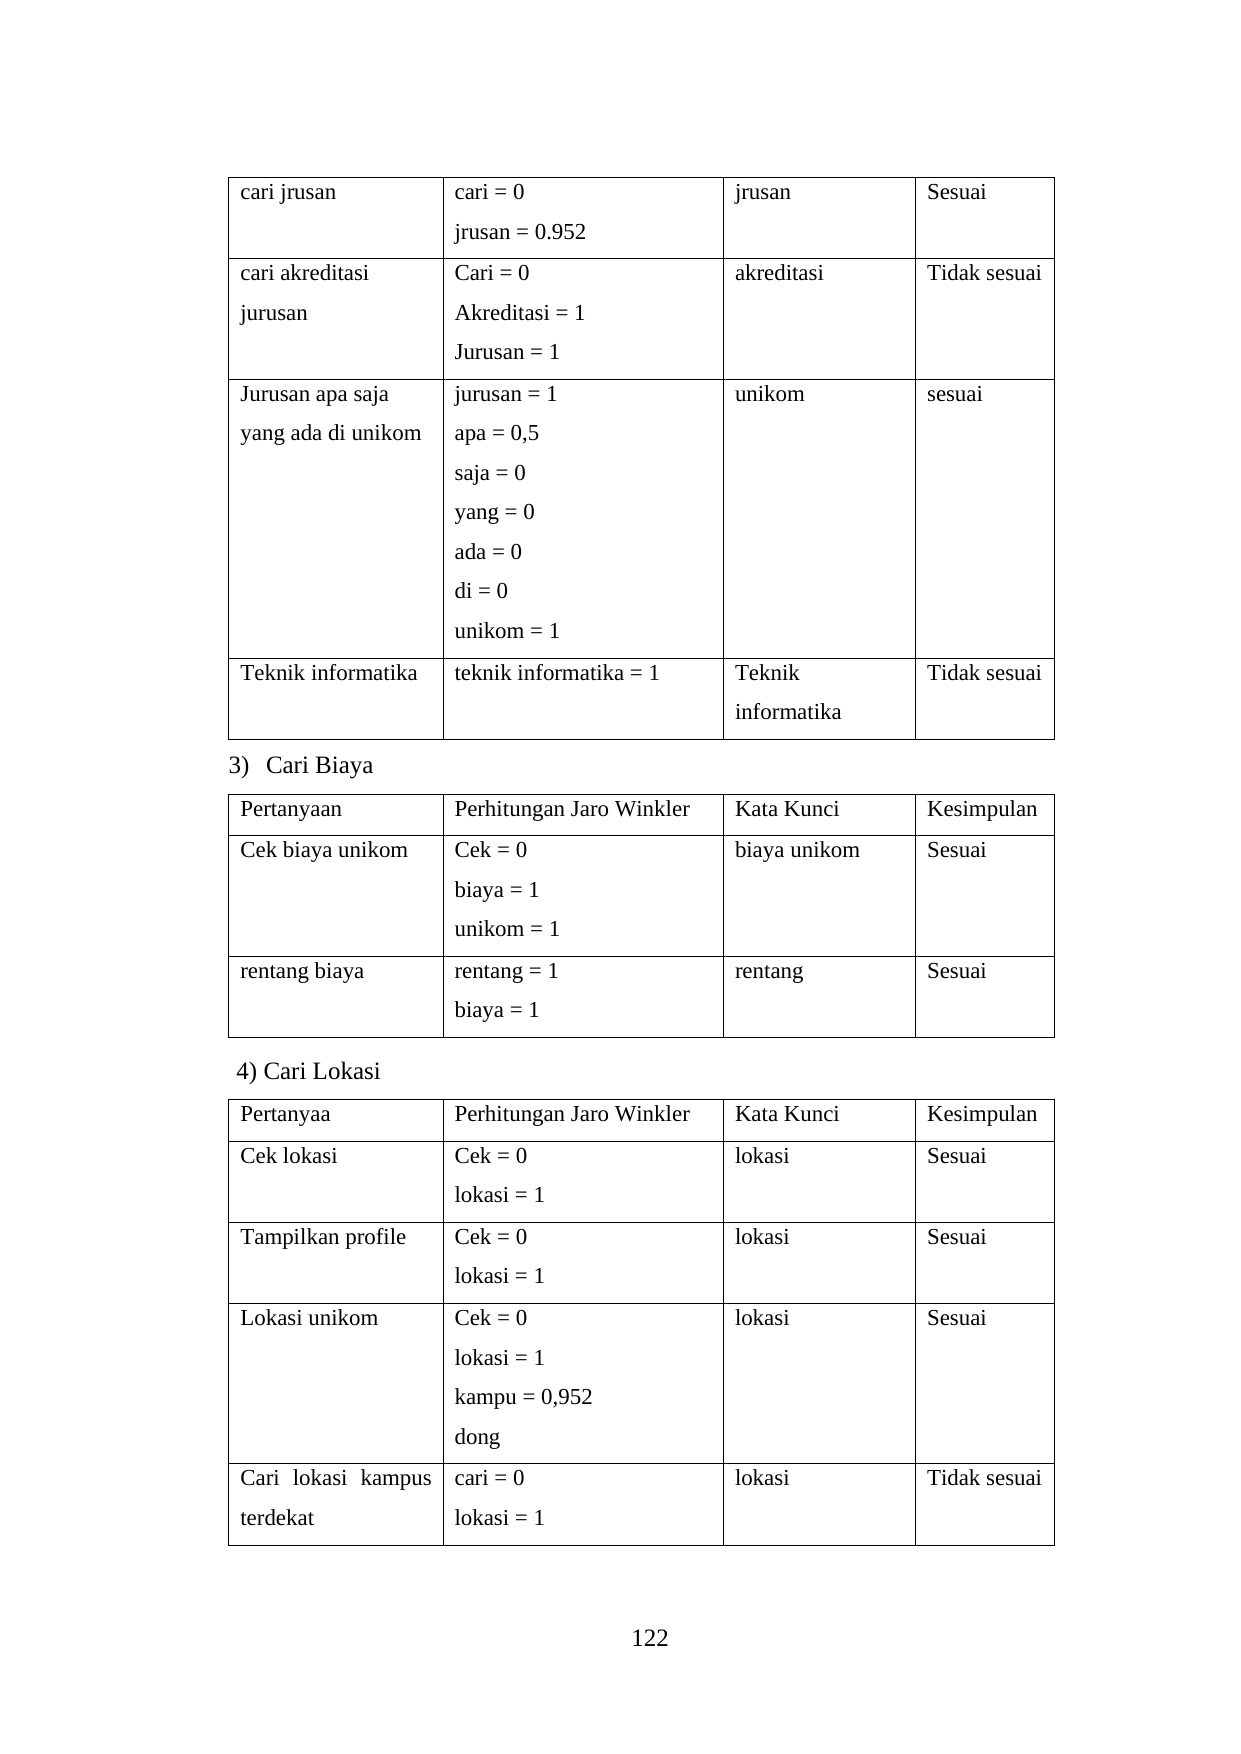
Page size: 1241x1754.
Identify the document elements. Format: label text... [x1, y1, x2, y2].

table_header Perhitungan Jaro Winkler [444, 795, 723, 835]
table_header Kesimpulan [916, 1100, 1054, 1141]
table_cell Teknik informatika [229, 659, 443, 739]
table_header Kata Kunci [724, 1100, 915, 1141]
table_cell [229, 1464, 443, 1544]
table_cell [444, 1464, 723, 1544]
table_cell rentang = 1 biaya = 1 [444, 957, 723, 1037]
table_cell Tidak sesuai [916, 659, 1054, 739]
table_cell jrusan [724, 178, 915, 258]
table_cell jurusan = 1 apa = 0,5 saja = 0 yang = 0 ada = 0 di = 0 unikom = 1 [444, 380, 723, 657]
table_header Pertanyaan [229, 795, 443, 835]
table_cell Cek = 0 lokasi = 1 [444, 1142, 723, 1222]
text 4) Cari Lokasi [236, 1056, 1063, 1085]
table_cell Cek = 0 biaya = 1 unikom = 1 [444, 836, 723, 956]
list Cari Biaya [228, 751, 1063, 779]
table_cell Sesuai [916, 836, 1054, 956]
table_cell Cek = 0 lokasi = 1 [444, 1223, 723, 1303]
table_cell Tampilkan profile [229, 1223, 443, 1303]
table_cell rentang biaya [229, 957, 443, 1037]
table_cell cari akreditasi jurusan [229, 259, 443, 379]
table_cell teknik informatika = 1 [444, 659, 723, 739]
table_cell Sesuai [916, 1223, 1054, 1303]
table_cell Sesuai [916, 1304, 1054, 1463]
table_cell Jurusan apa saja yang ada di unikom [229, 380, 443, 657]
table_cell akreditasi [724, 259, 915, 379]
table_header Kesimpulan [916, 795, 1054, 835]
table_header Perhitungan Jaro Winkler [444, 1100, 723, 1141]
table_header Kata Kunci [724, 795, 915, 835]
table_cell Cek biaya unikom [229, 836, 443, 956]
table_cell Cek lokasi [229, 1142, 443, 1222]
table_cell rentang [724, 957, 915, 1037]
table_cell Sesuai [916, 1142, 1054, 1222]
table_cell lokasi [724, 1142, 915, 1222]
table_cell Lokasi unikom [229, 1304, 443, 1463]
table_cell Teknik informatika [724, 659, 915, 739]
table_cell Sesuai [916, 178, 1054, 258]
table_cell Sesuai [916, 957, 1054, 1037]
table_cell unikom [724, 380, 915, 657]
table_cell cari = 0 jrusan = 0.952 [444, 178, 723, 258]
table_cell biaya unikom [724, 836, 915, 956]
table_cell lokasi [724, 1304, 915, 1463]
table_cell lokasi [724, 1223, 915, 1303]
table_cell Tidak sesuai [916, 259, 1054, 379]
table_cell Tidak sesuai [916, 1464, 1054, 1544]
table_header Pertanyaa [229, 1100, 443, 1141]
table_cell Cek = 0 lokasi = 1 kampu = 0,952 dong [444, 1304, 723, 1463]
table_cell lokasi [724, 1464, 915, 1544]
table_cell cari jrusan [229, 178, 443, 258]
table_cell Cari = 0 Akreditasi = 1 Jurusan = 1 [444, 259, 723, 379]
table_cell sesuai [916, 380, 1054, 657]
